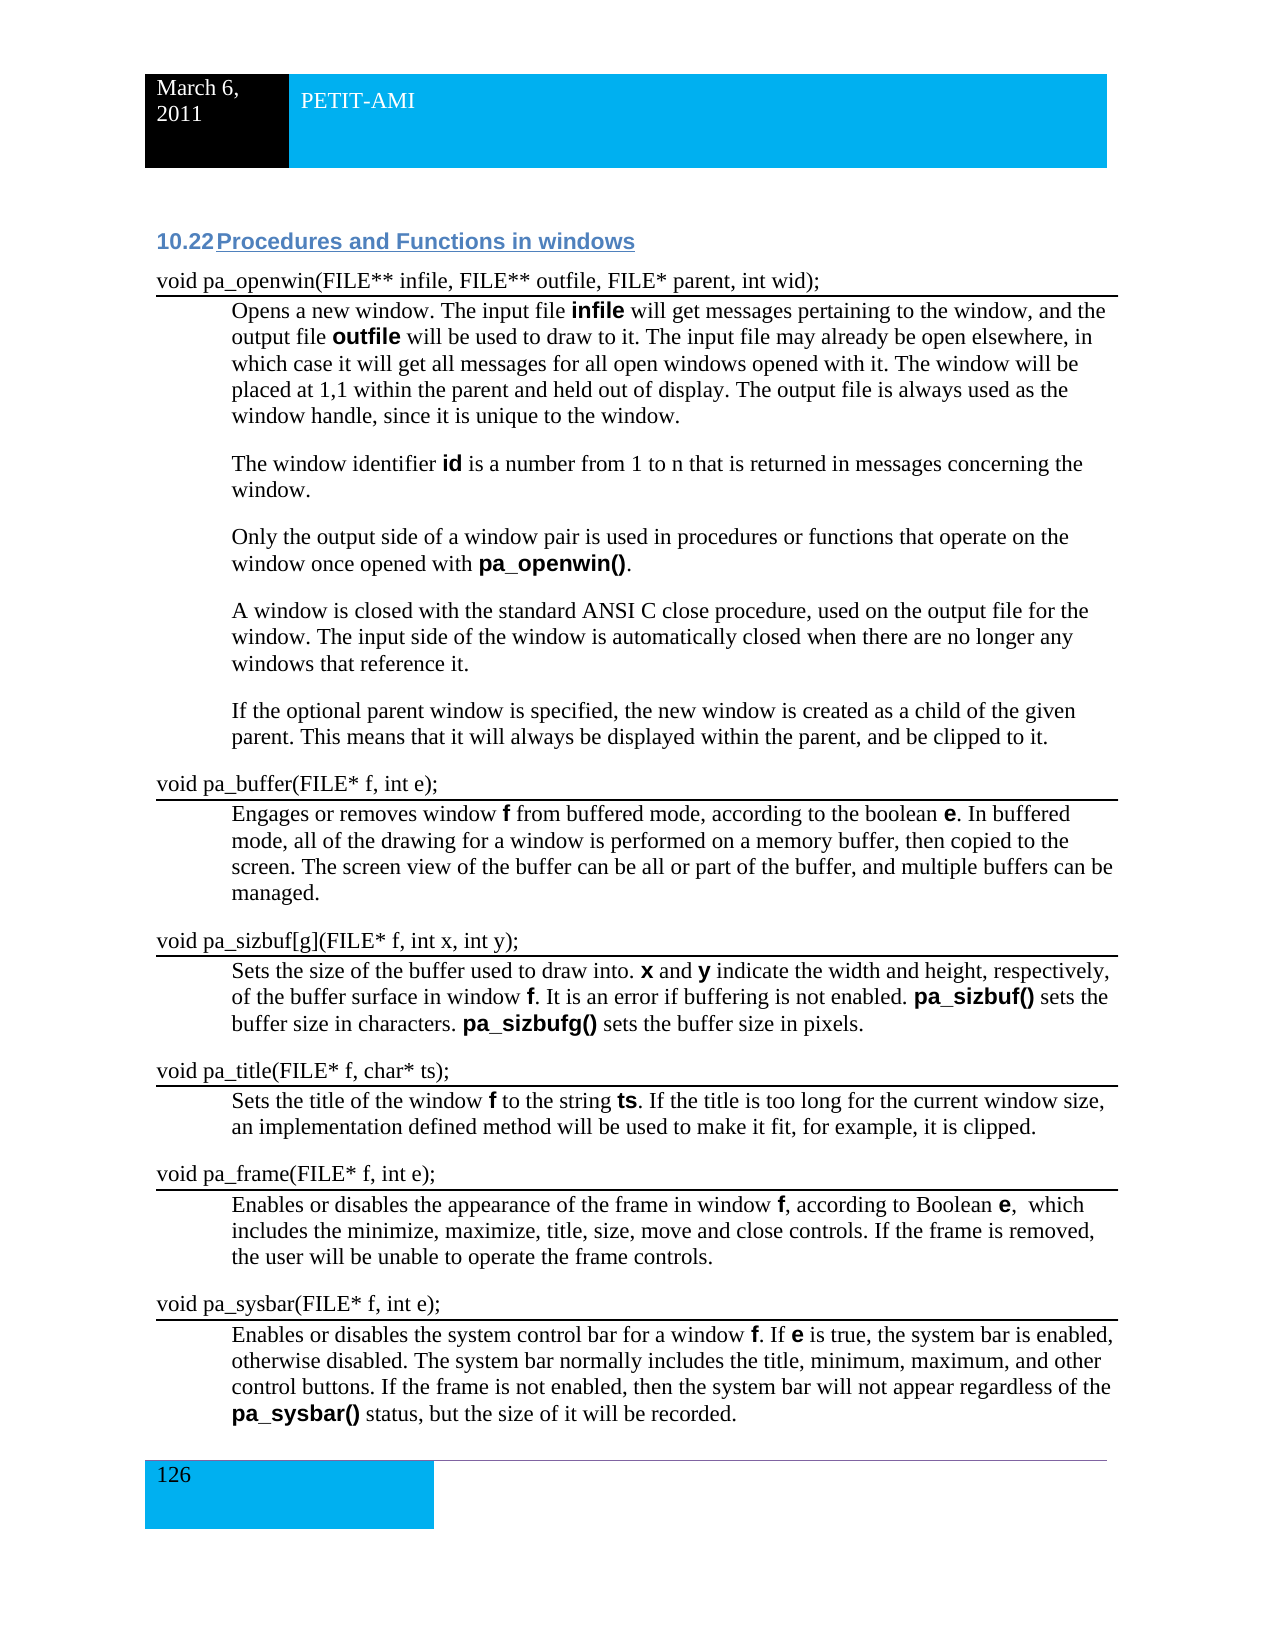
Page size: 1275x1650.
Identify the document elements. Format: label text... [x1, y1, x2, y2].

text Engages or removes window f from buffered mode, according to the boolean e. In buffered mode, all of the drawing for a window is performed on a memory buffer, then copied to the screen. The screen view of the buffer can be all or part of the buffer, and multiple buffers can be managed. [231, 801, 1118, 906]
text Sets the title of the window f to the string ts. If the title is too long for the current window size, an implementation defined method will be used to make it fit, for example, it is clipped. [231, 1087, 1118, 1140]
text A window is closed with the standard ANSI C close procedure, used on the output file for the window. The input side of the window is automatically closed when there are no longer any windows that reference it. [231, 597, 1118, 676]
text Only the output side of a window pair is used in procedures or functions that operate on the window once opened with pa_openwin(). [231, 523, 1118, 576]
text void pa_title(FILE* f, char* ts); [156, 1057, 1118, 1085]
text void pa_openwin(FILE** infile, FILE** outfile, FILE* parent, int wid); [156, 267, 1118, 295]
text Sets the size of the buffer used to draw into. x and y indicate the width and height, respectively, of the buffer surface in window f. It is an error if buffering is not enabled. pa_sizbuf() sets the buffer size in characters. pa_sizbufg() sets the buffer size in pixels. [231, 957, 1118, 1036]
text void pa_sysbar(FILE* f, int e); [156, 1291, 1118, 1319]
text void pa_sizbuf[g](FILE* f, int x, int y); [156, 927, 1118, 955]
text The window identifier id is a number from 1 to n that is returned in messages concerning the window. [231, 449, 1118, 502]
text Enables or disables the system control bar for a window f. If e is true, the system bar is enabled, otherwise disabled. The system bar normally includes the title, minimum, maximum, and other control buttons. If the frame is not enabled, then the system bar will not appear regardless of the pa_sysbar() status, but the size of it will be recorded. [231, 1321, 1118, 1426]
subtitle Procedures and Functions in windows [156, 228, 1118, 254]
text void pa_frame(FILE* f, int e); [156, 1161, 1118, 1189]
text Opens a new window. The input file infile will get messages pertaining to the window, and the output file outfile will be used to draw to it. The input file may already be open elsewhere, in which case it will get all messages for all open windows opened with it. The window will be placed at 1,1 within the parent and held out of display. The output file is always used as the window handle, since it is unique to the window. [231, 297, 1118, 429]
text If the optional parent window is specified, the new window is created as a child of the given parent. This means that it will always be displayed within the parent, and be clipped to it. [231, 697, 1118, 749]
text Enables or disables the appearance of the frame in window f, according to Boolean e, which includes the minimize, maximize, title, size, move and close controls. If the frame is removed, the user will be unable to operate the frame controls. [231, 1191, 1118, 1270]
text void pa_buffer(FILE* f, int e); [156, 770, 1118, 799]
